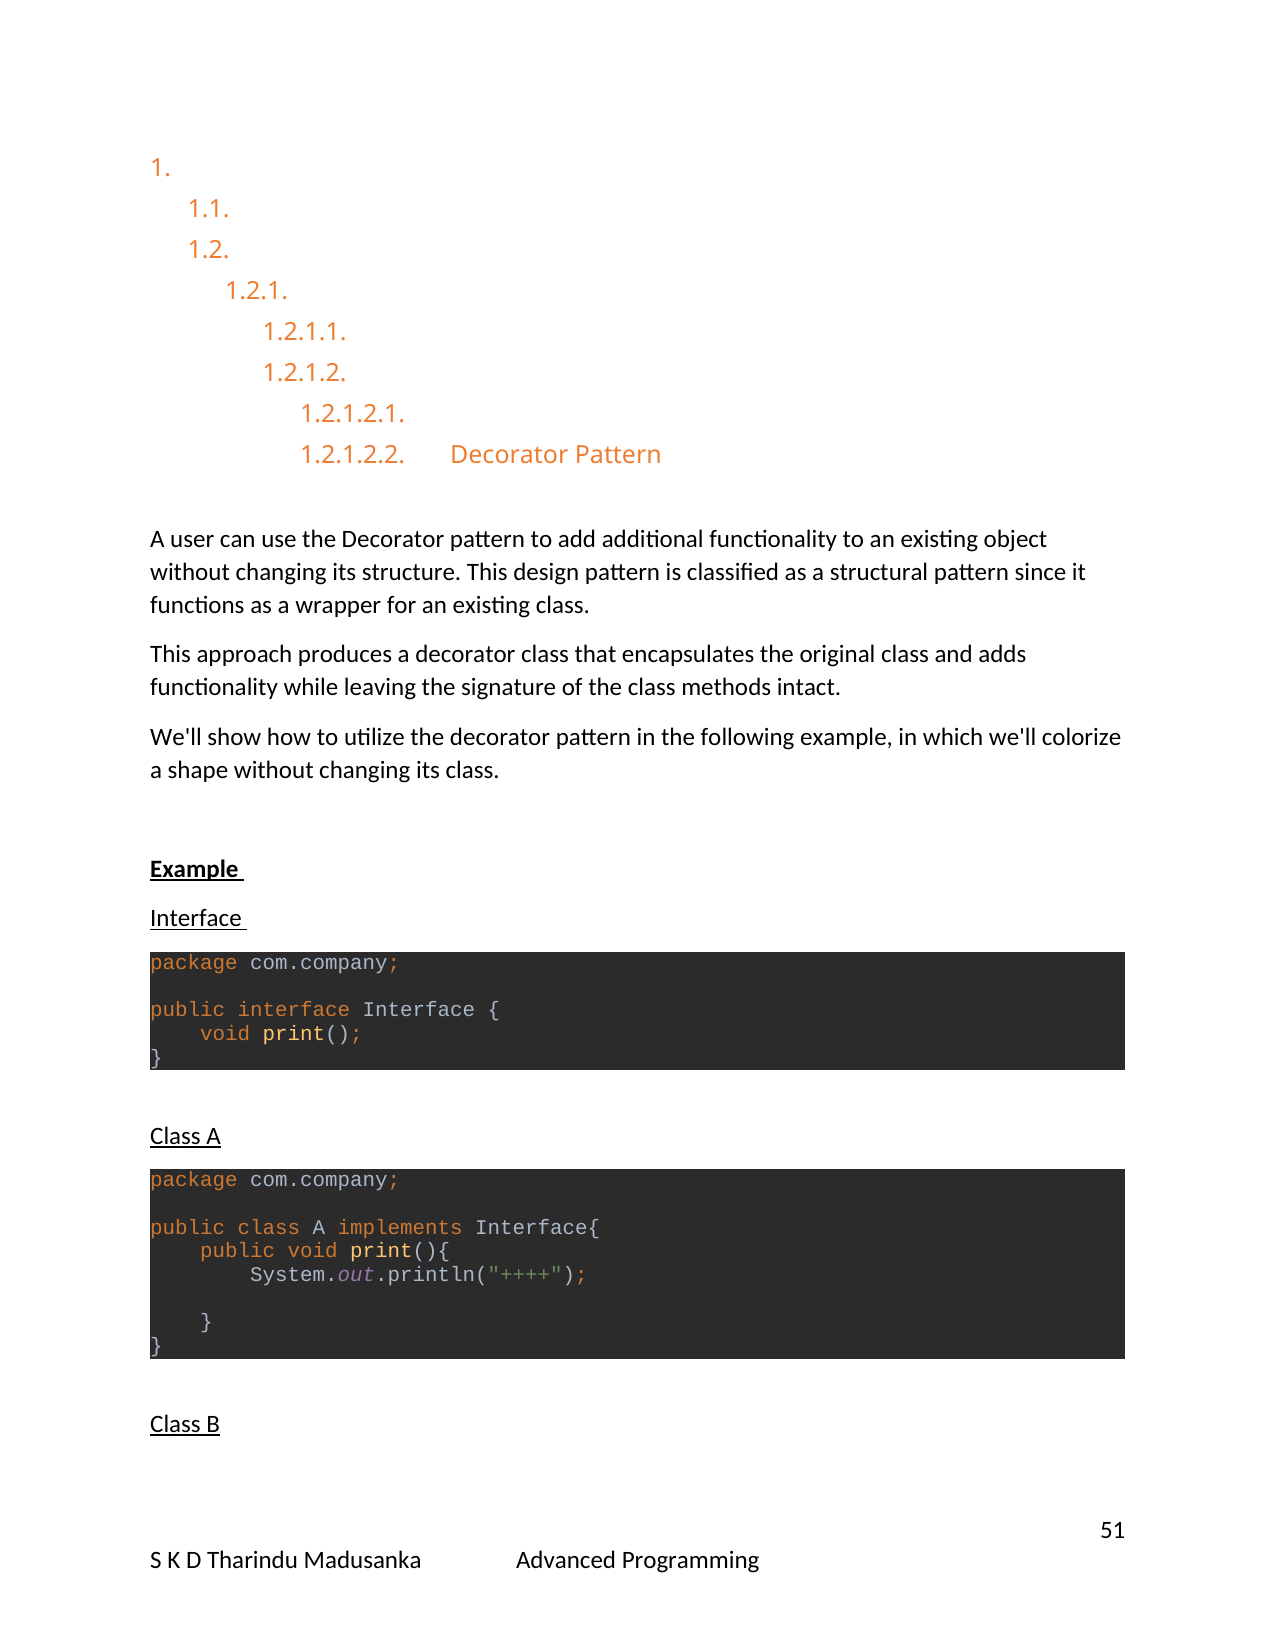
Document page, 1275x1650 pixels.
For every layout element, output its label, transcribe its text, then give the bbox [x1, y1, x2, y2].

text We'll show how to utilize the decorator pattern in the following example, in which we'll colorize a shape without changing its class. [150, 721, 1125, 784]
text This approach produces a decorator class that encapsulates the original class and adds functionality while leaving the signature of the class methods intact. [150, 638, 1125, 702]
text package com.company; public interface Interface { void print(); } [150, 952, 1125, 1070]
text Example [150, 853, 1125, 883]
subtitle Decorator Pattern [300, 437, 1125, 471]
text Interface [150, 902, 1125, 933]
text Class A [150, 1120, 1125, 1150]
text package com.company; public class A implements Interface{ public void print(){ System.out.println("++++"); } } [150, 1169, 1125, 1359]
text Class B [150, 1408, 1125, 1439]
text A user can use the Decorator pattern to add additional functionality to an existing object without changing its structure. This design pattern is classified as a structural pattern since it functions as a wrapper for an existing class. [150, 523, 1125, 619]
